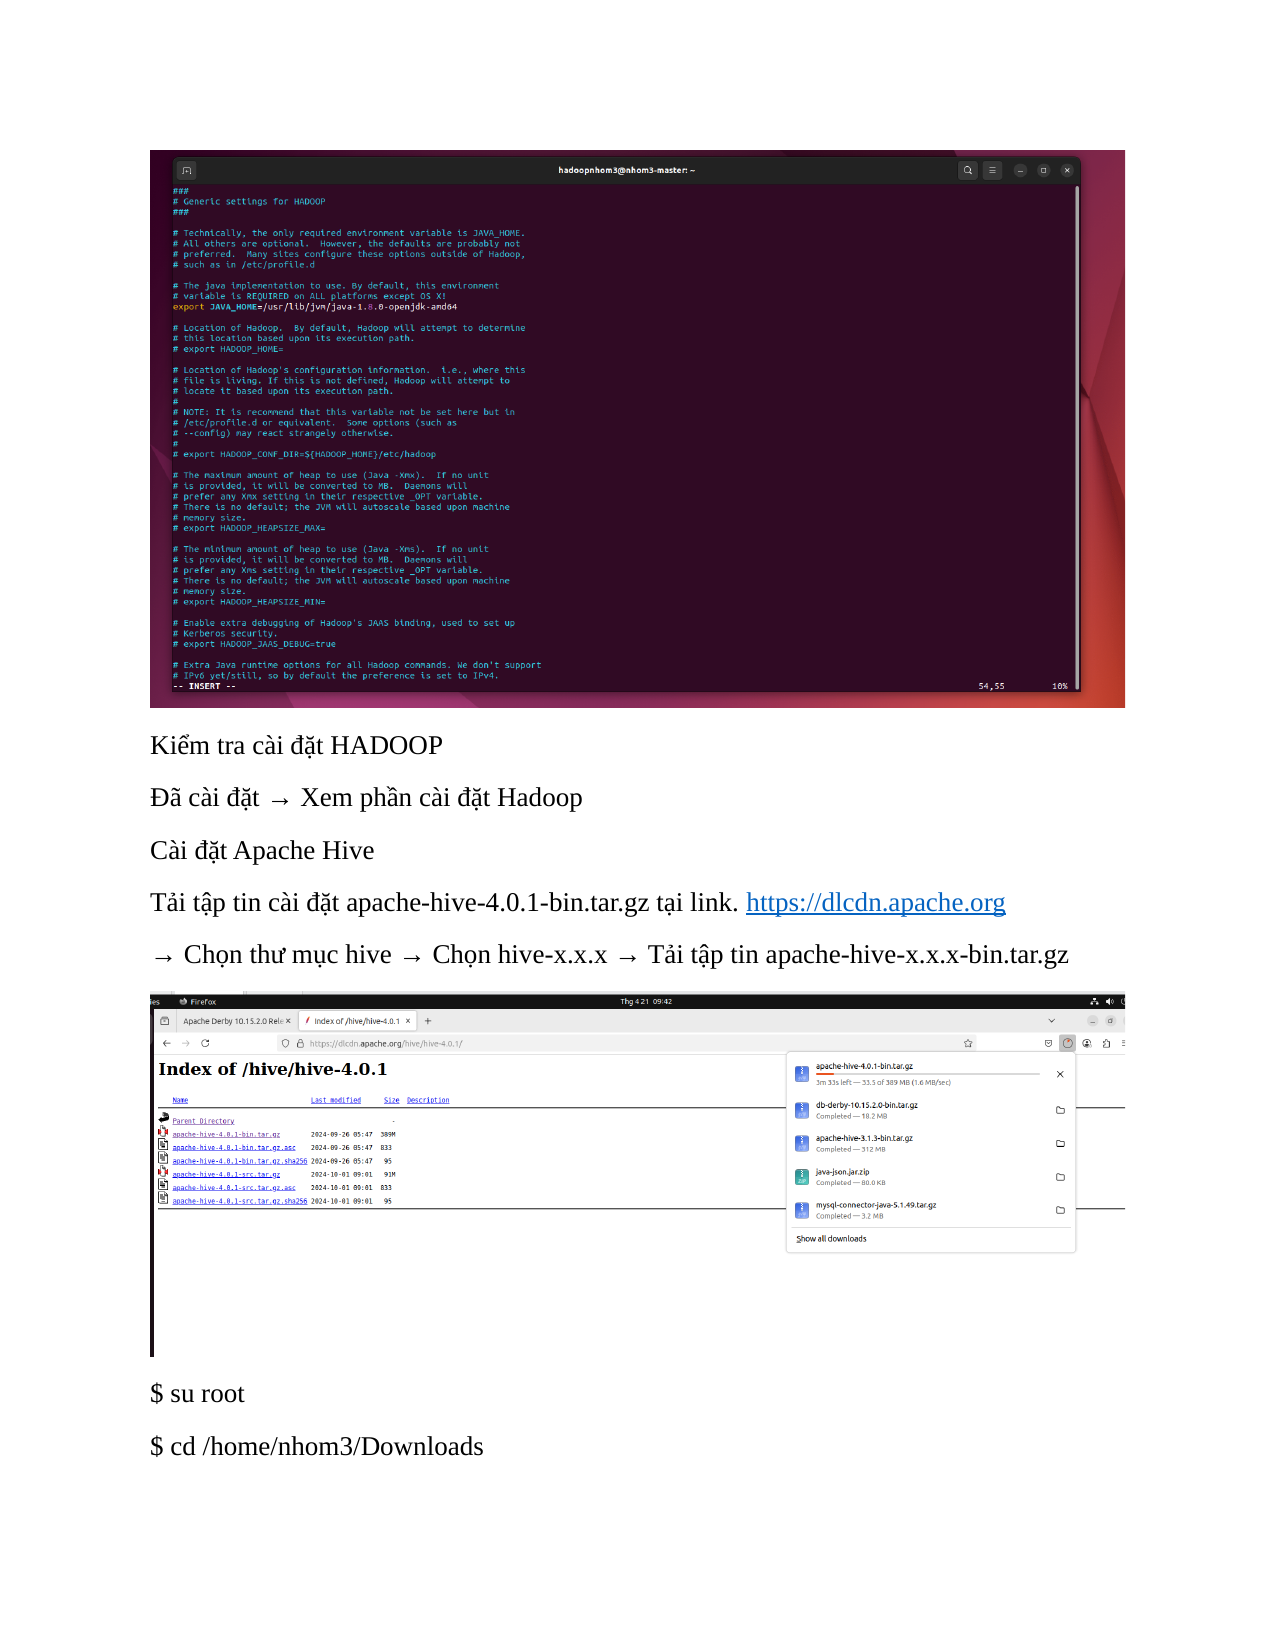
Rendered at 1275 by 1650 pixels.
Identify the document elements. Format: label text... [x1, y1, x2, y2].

picture [150, 991, 1125, 1357]
text Cài đặt Apache Hive [150, 834, 1125, 865]
text Tải tập tin cài đặt apache-hive-4.0.1-bin.tar.gz tại link. https://dlcdn.apache.org [150, 886, 1125, 917]
text $ cd /home/nhom3/Downloads [150, 1430, 1125, 1461]
text → Chọn thư mục hive → Chọn hive-x.x.x → Tải tập tin apache-hive-x.x.x-bin.tar.gz [150, 939, 1125, 970]
text Kiểm tra cài đặt HADOOP [150, 729, 1125, 760]
picture [150, 150, 1125, 708]
text Đã cài đặt → Xem phần cài đặt Hadoop [150, 781, 1125, 813]
text $ su root [150, 1378, 1125, 1409]
